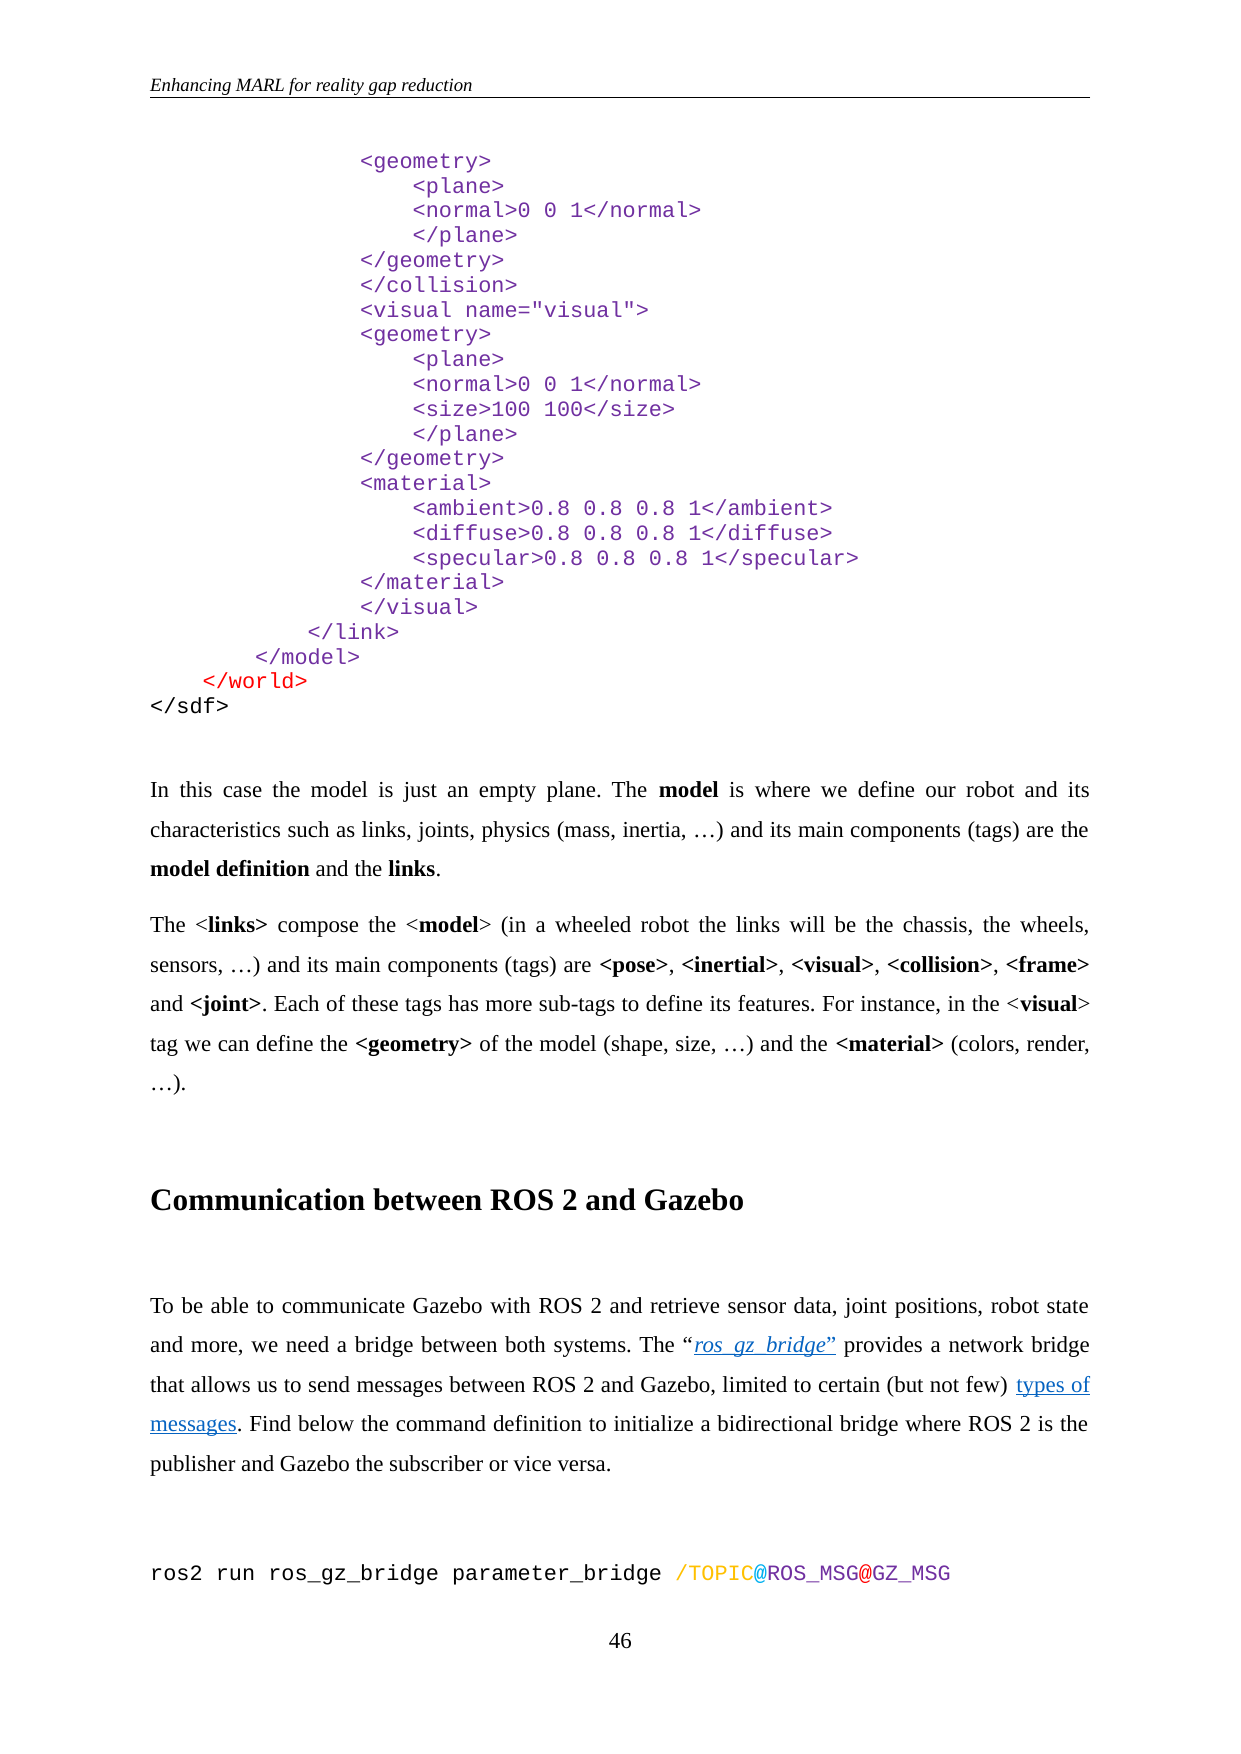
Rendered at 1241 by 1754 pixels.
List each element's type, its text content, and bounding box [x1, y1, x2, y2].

text ros2 run ros_gz_bridge parameter_bridge /TOPIC@ROS_MSG@GZ_MSG [150, 1562, 1090, 1587]
text </model> [150, 646, 1090, 671]
text <specular>0.8 0.8 0.8 1</specular> [150, 547, 1090, 571]
text <material> [150, 472, 1090, 497]
text </plane> [150, 423, 1090, 447]
subtitle Communication between ROS 2 and Gazebo [150, 1182, 1090, 1218]
text </sdf> [150, 695, 1090, 720]
text <plane> [150, 348, 1090, 373]
text In this case the model is just an empty plane. The model is where we define our robot and its characteristics such as links, joints, physics (mass, inertia, …) and its main components (tags) are the model definition and the links. [150, 776, 1090, 882]
text <normal>0 0 1</normal> [150, 373, 1090, 398]
text <plane> [150, 175, 1090, 199]
text </geometry> [150, 447, 1090, 472]
text <size>100 100</size> [150, 398, 1090, 423]
text <geometry> [150, 150, 1090, 175]
text </collision> [150, 274, 1090, 299]
text <normal>0 0 1</normal> [150, 199, 1090, 224]
text <ambient>0.8 0.8 0.8 1</ambient> [150, 497, 1090, 522]
text The <links> compose the <model> (in a wheeled robot the links will be the chassis, the wheels, sensors, …) and its main components (tags) are <pose>, <inertial>, <visual>, <collision>, <frame> and <joint>. Each of these tags has more sub-tags to define its features. For instance, in the <visual> tag we can define the <geometry> of the model (shape, size, …) and the <material> (colors, render, …). [150, 911, 1090, 1096]
text </plane> [150, 224, 1090, 249]
text To be able to communicate Gazebo with ROS 2 and retrieve sensor data, joint positions, robot state and more, we need a bridge between both systems. The “ros_gz_bridge” provides a network bridge that allows us to send messages between ROS 2 and Gazebo, limited to certain (but not few) types of messages. Find below the command definition to initialize a bidirectional bridge where ROS 2 is the publisher and Gazebo the subscriber or vice versa. [150, 1292, 1090, 1476]
text </visual> [150, 596, 1090, 621]
text <geometry> [150, 323, 1090, 348]
text <visual name="visual"> [150, 299, 1090, 323]
text </link> [150, 621, 1090, 646]
text </material> [150, 571, 1090, 596]
text </geometry> [150, 249, 1090, 274]
text </world> [150, 671, 1090, 695]
text <diffuse>0.8 0.8 0.8 1</diffuse> [150, 522, 1090, 547]
